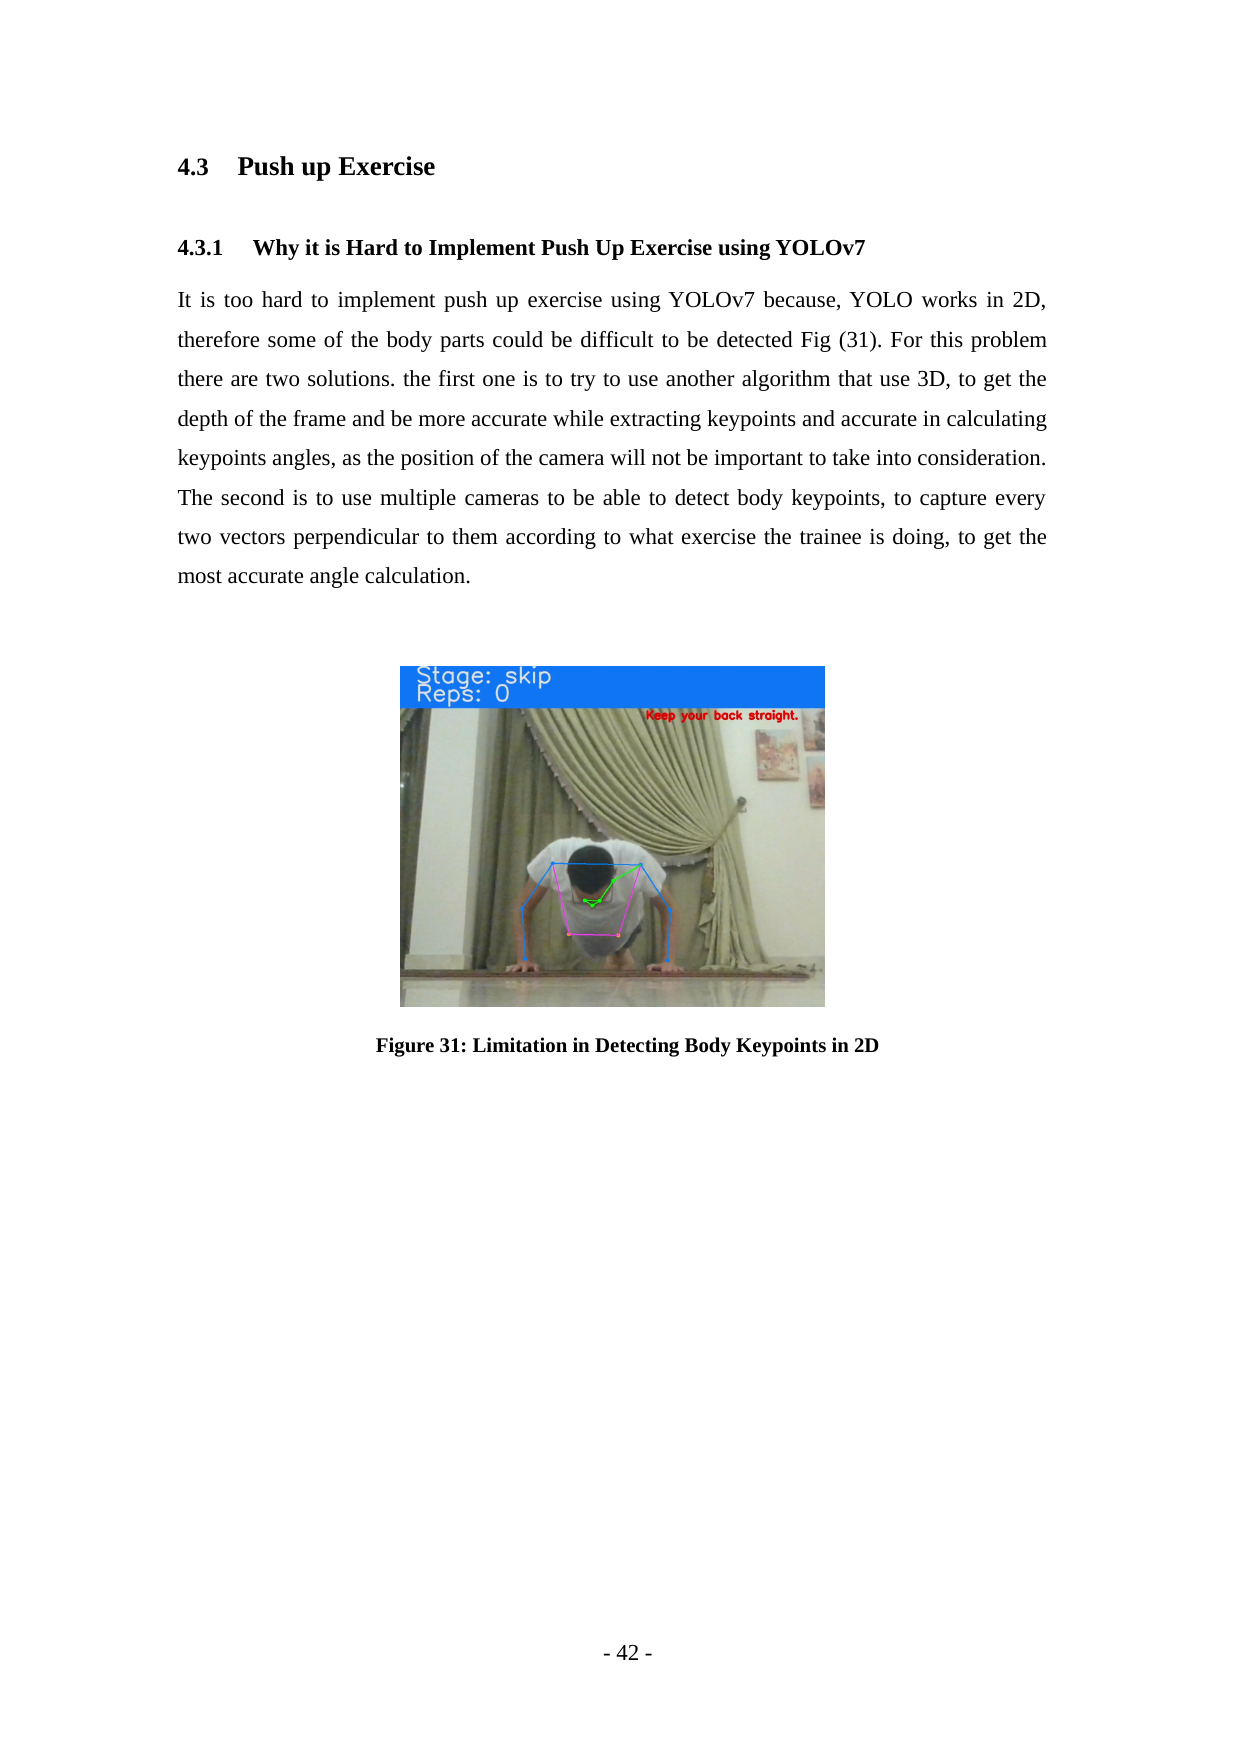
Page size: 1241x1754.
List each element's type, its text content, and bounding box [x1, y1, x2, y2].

subtitle Why it is Hard to Implement Push Up Exercise using YOLOv7 [177, 234, 1048, 261]
text Figure 31: Limitation in Detecting Body Keypoints in 2D [177, 1033, 1048, 1057]
picture [400, 666, 825, 1007]
text It is too hard to implement push up exercise using YOLOv7 because, YOLO works in 2D, therefore some of the body parts could be difficult to be detected Fig (31). For this problem there are two solutions. the first one is to try to use another algorithm that use 3D, to get the depth of the frame and be more accurate while extracting keypoints and accurate in calculating keypoints angles, as the position of the camera will not be important to take into consideration. The second is to use multiple cameras to be able to detect body keypoints, to capture every two vectors perpendicular to them according to what exercise the trainee is doing, to get the most accurate angle calculation. [177, 286, 1048, 589]
subtitle Push up Exercise [177, 150, 1048, 181]
